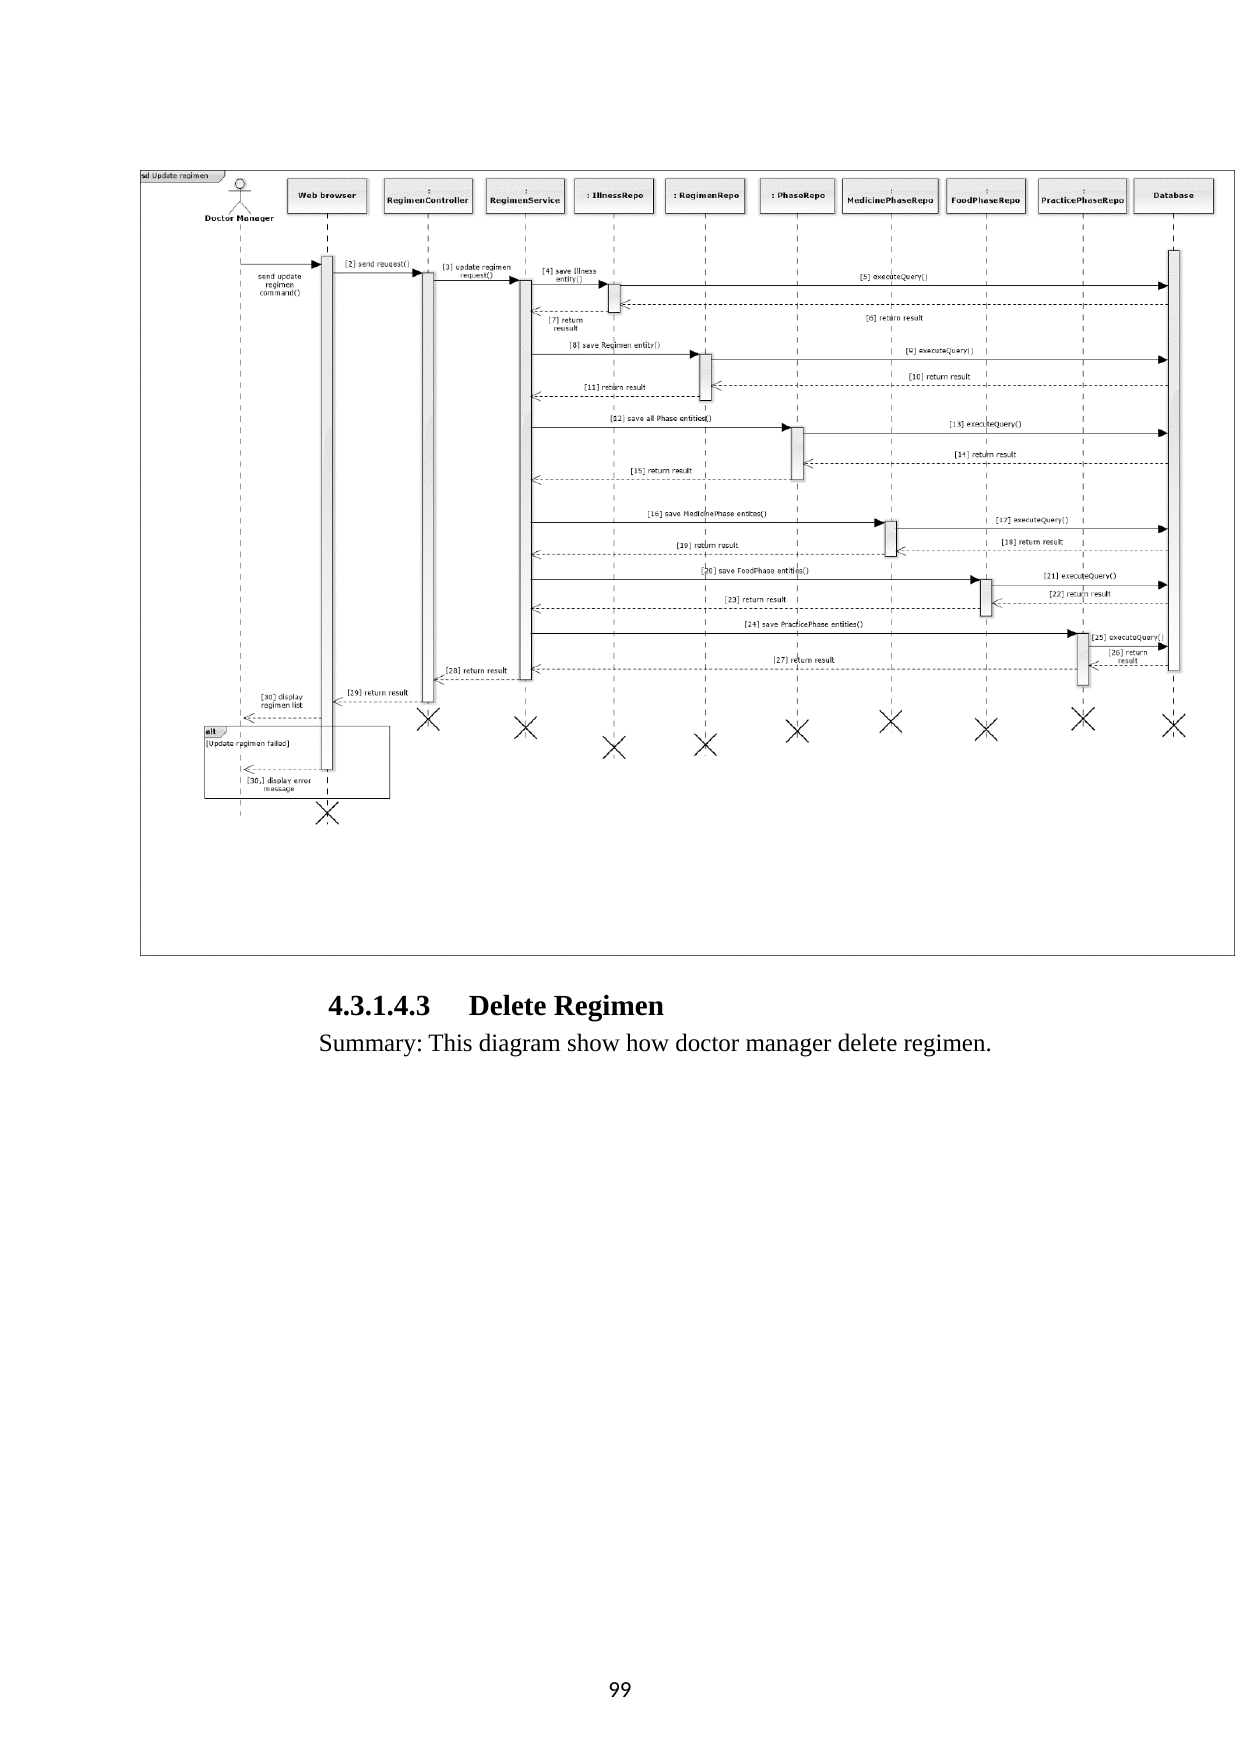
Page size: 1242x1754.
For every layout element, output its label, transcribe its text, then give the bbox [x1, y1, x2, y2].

text Summary: This diagram show how doctor manager delete regimen. [319, 1028, 1146, 1057]
subtitle Delete Regimen [328, 988, 1146, 1022]
picture [131, 162, 1242, 964]
